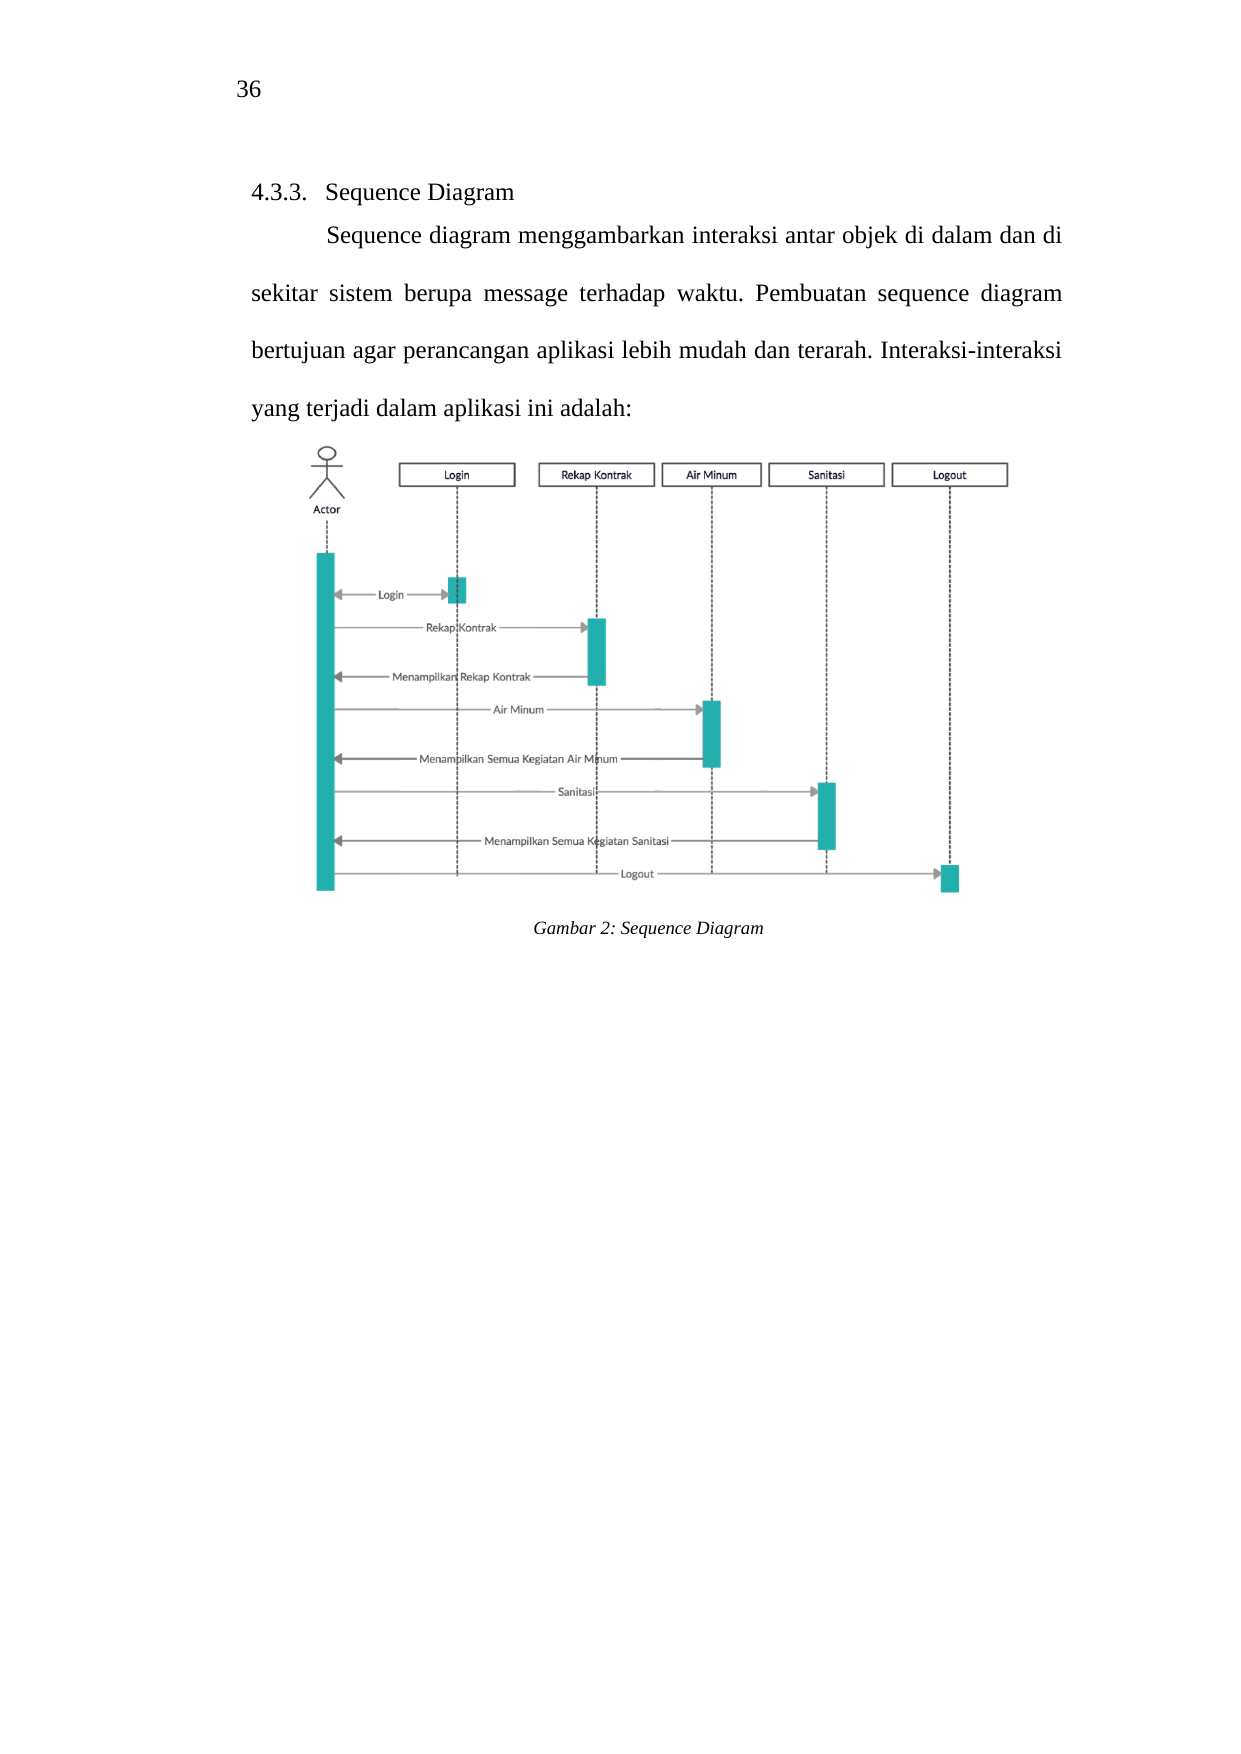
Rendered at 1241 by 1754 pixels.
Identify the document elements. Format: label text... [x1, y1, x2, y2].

picture [276, 430, 1024, 908]
list Sequence Diagram [251, 177, 1063, 206]
text Sequence diagram menggambarkan interaksi antar objek di dalam dan di sekitar sistem berupa message terhadap waktu. Pembuatan sequence diagram bertujuan agar perancangan aplikasi lebih mudah dan terarah. Interaksi-interaksi yang terjadi dalam aplikasi ini adalah: [251, 220, 1063, 422]
